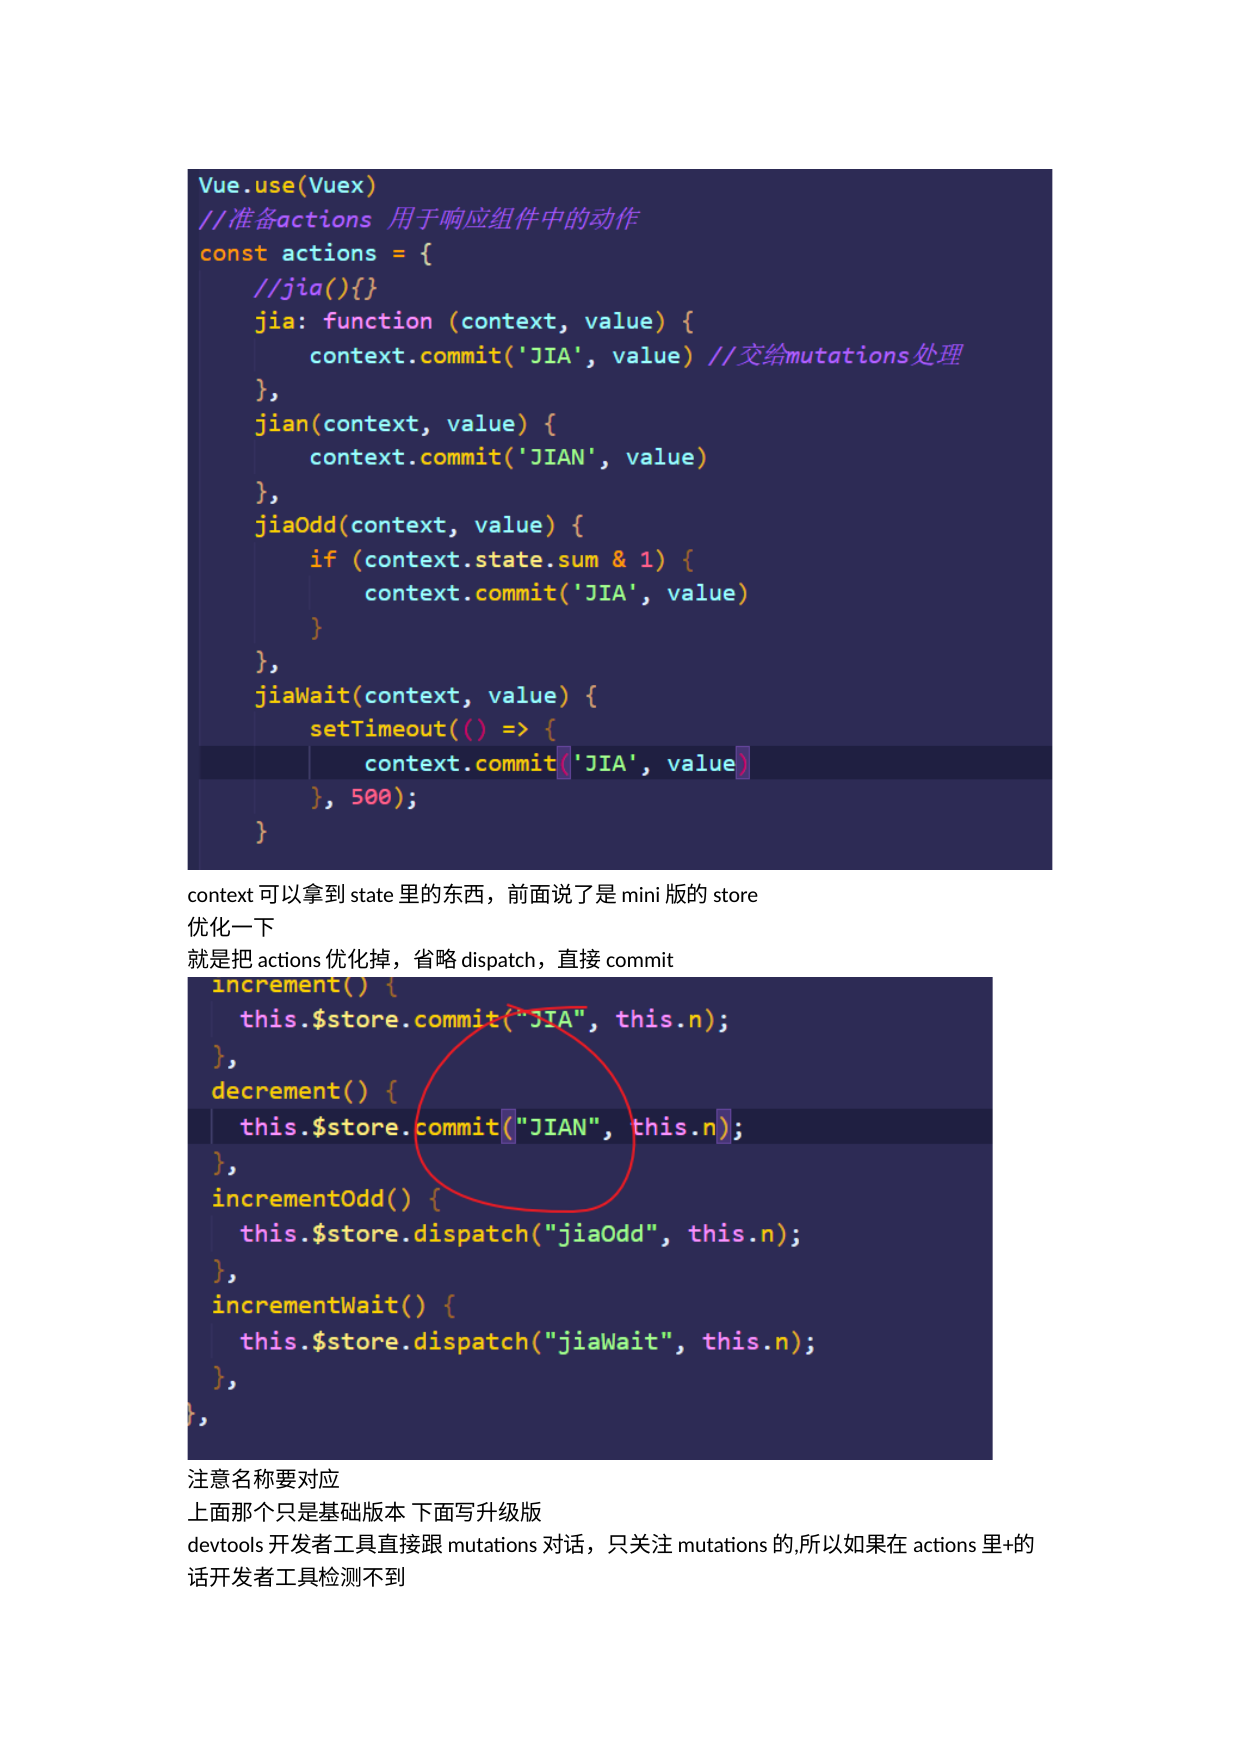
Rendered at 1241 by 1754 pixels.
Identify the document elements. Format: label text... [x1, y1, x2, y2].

picture [187, 169, 1053, 870]
list devtools开发者工具直接跟mutations对话，只关注mutations的,所以如果在actions里+的话开发者工具检测不到 [187, 1527, 1053, 1592]
list context可以拿到state里的东西，前面说了是mini版的store [187, 877, 1053, 909]
list 上面那个只是基础版本 下面写升级版 [187, 1494, 1053, 1527]
list 就是把actions优化掉，省略dispatch，直接commit [187, 942, 1053, 974]
list 注意名称要对应 [187, 1462, 1053, 1494]
picture [187, 977, 993, 1460]
list 优化一下 [187, 909, 1053, 942]
